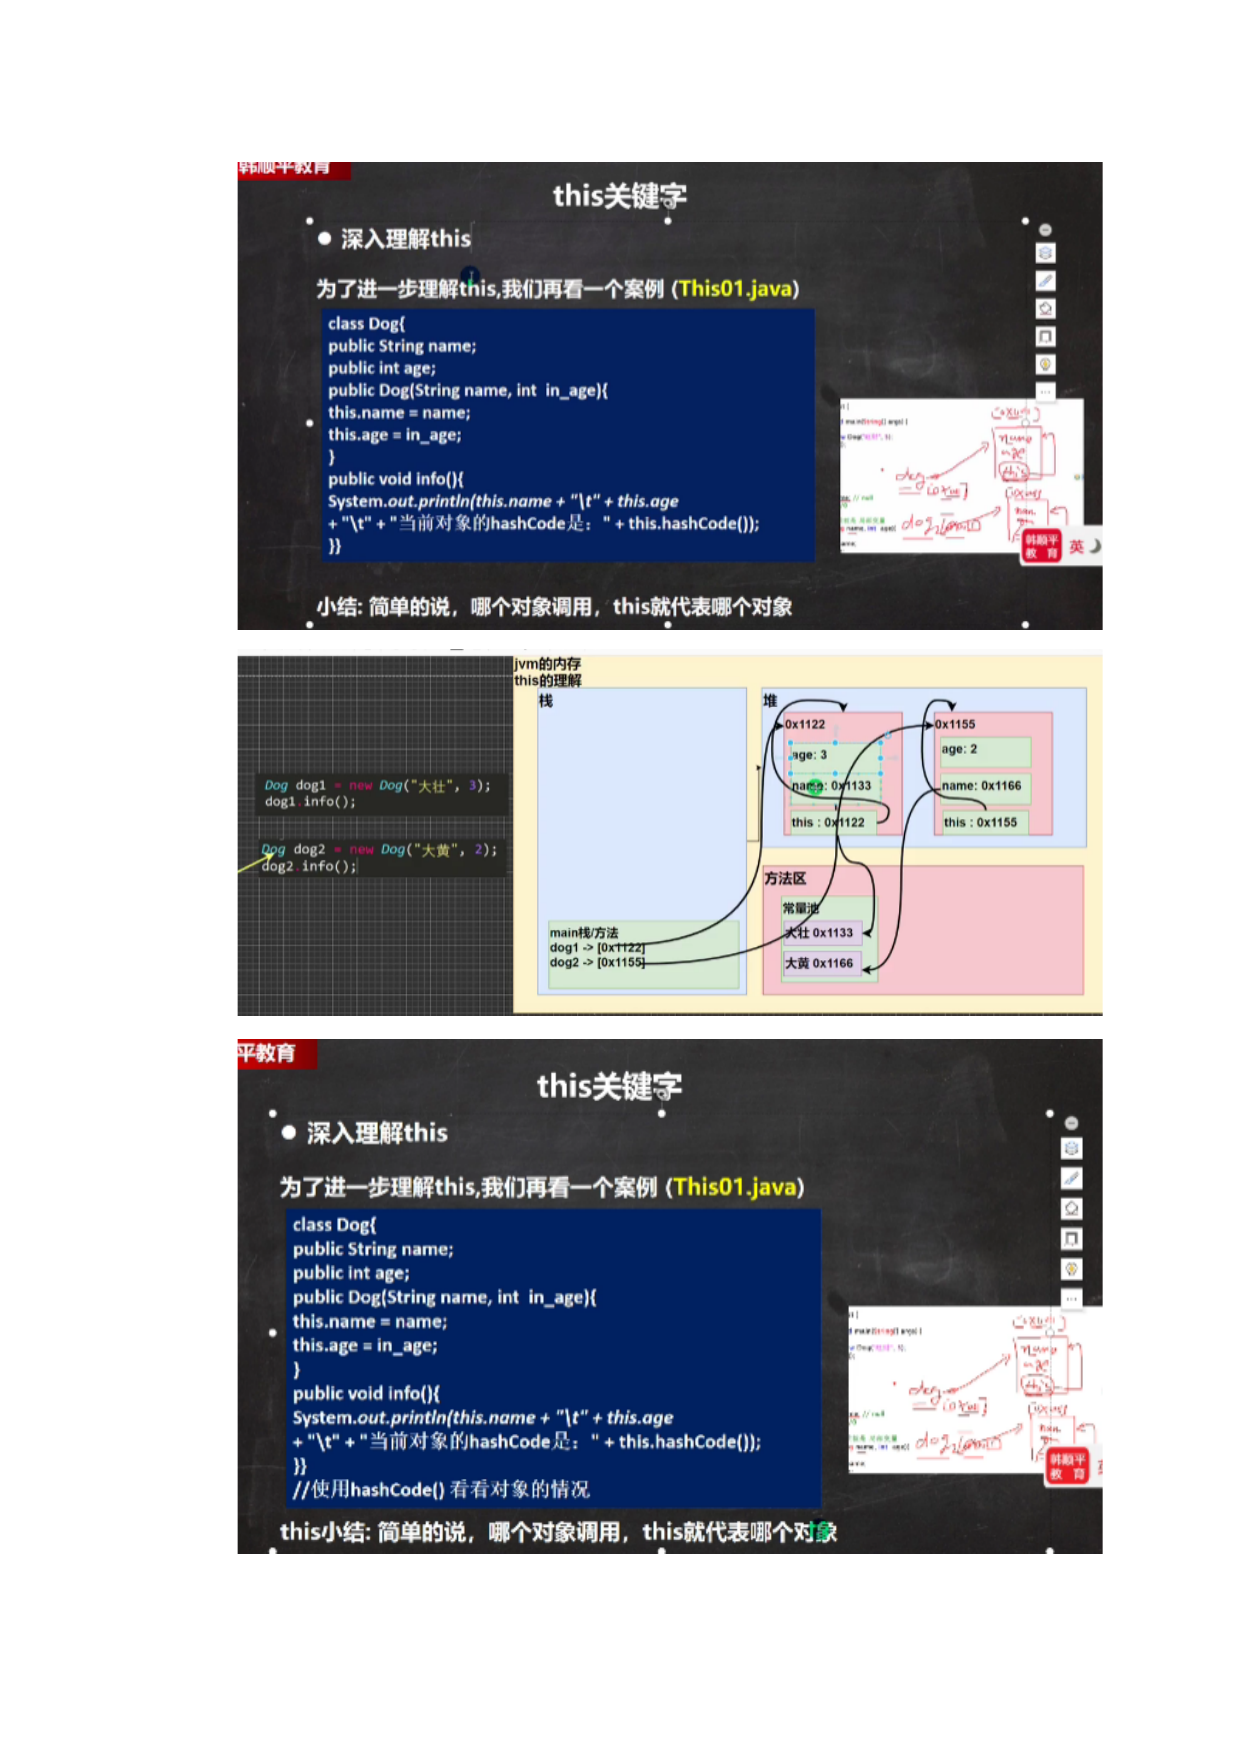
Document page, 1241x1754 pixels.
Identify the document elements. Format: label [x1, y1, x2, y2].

picture [237, 649, 1103, 1016]
picture [237, 1039, 1103, 1554]
picture [237, 162, 1103, 630]
